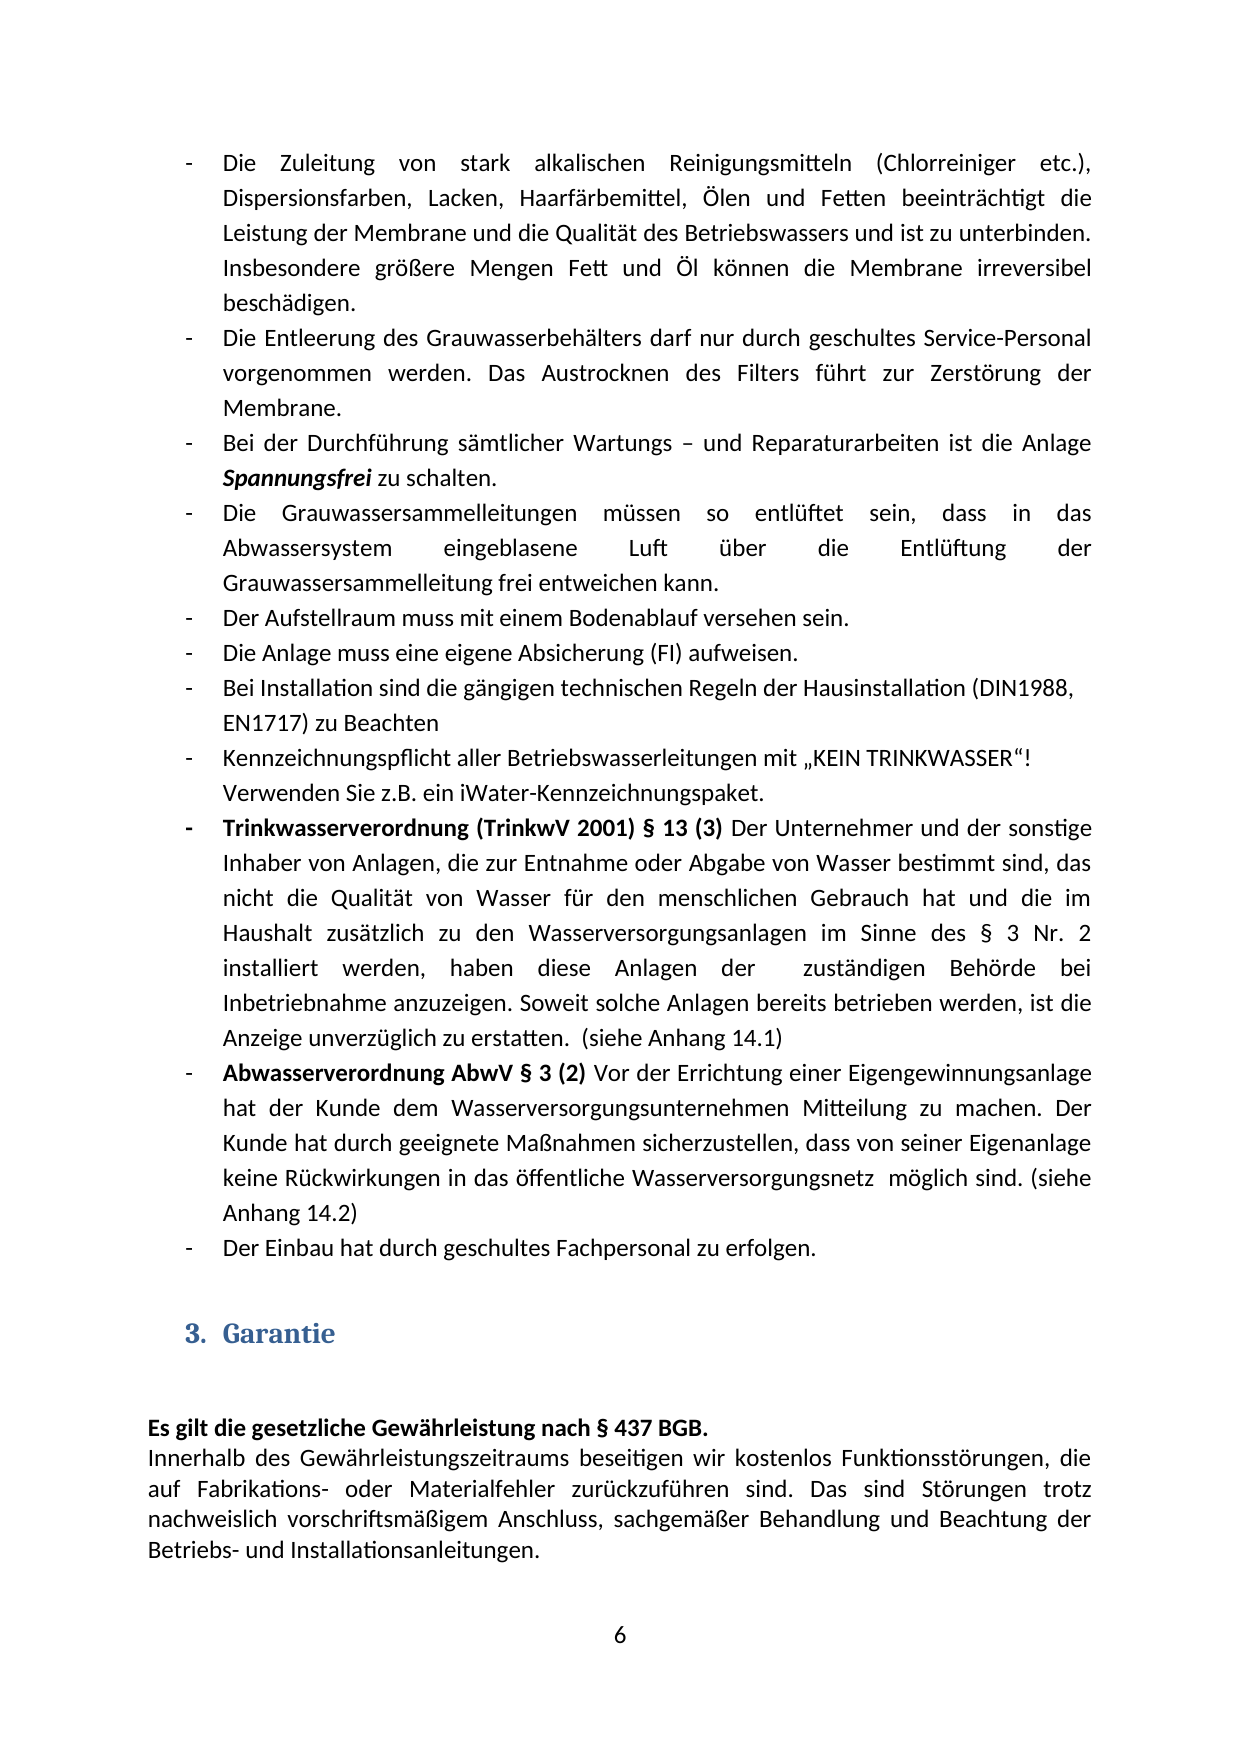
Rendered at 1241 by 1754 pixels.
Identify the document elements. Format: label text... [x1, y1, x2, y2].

list Die Entleerung des Grauwasserbehälters darf nur durch geschultes Service-Personal vorgenommen werden. Das Austrocknen des Filters führt zur Zerstörung der Membrane. [185, 323, 1093, 423]
list Der Einbau hat durch geschultes Fachpersonal zu erfolgen. [185, 1233, 1093, 1263]
text Es gilt die gesetzliche Gewährleistung nach § 437 BGB. [148, 1412, 1093, 1442]
list Die Zuleitung von stark alkalischen Reinigungsmitteln (Chlorreiniger etc.), Dispersionsfarben, Lacken, Haarfärbemittel, Ölen und Fetten beeinträchtigt die Leistung der Membrane und die Qualität des Betriebswassers und ist zu unterbinden. Insbesondere größere Mengen Fett und Öl können die Membrane irreversibel beschädigen. [185, 148, 1093, 318]
list Abwasserverordnung AbwV § 3 (2) Vor der Errichtung einer Eigengewinnungsanlage hat der Kunde dem Wasserversorgungsunternehmen Mitteilung zu machen. Der Kunde hat durch geeignete Maßnahmen sicherzustellen, dass von seiner Eigenanlage keine Rückwirkungen in das öffentliche Wasserversorgungsnetz möglich sind. (siehe Anhang 14.2) [185, 1058, 1093, 1228]
text Innerhalb des Gewährleistungszeitraums beseitigen wir kostenlos Funktionsstörungen, die auf Fabrikations- oder Materialfehler zurückzuführen sind. Das sind Störungen trotz nachweislich vorschriftsmäßigem Anschluss, sachgemäßer Behandlung und Beachtung der Betriebs- und Installationsanleitungen. [148, 1442, 1093, 1564]
list Die Anlage muss eine eigene Absicherung (FI) aufweisen. [185, 638, 1093, 668]
list Bei Installation sind die gängigen technischen Regeln der Hausinstallation (DIN1988, EN1717) zu Beachten [185, 673, 1093, 738]
list Die Grauwassersammelleitungen müssen so entlüftet sein, dass in das Abwassersystem eingeblasene Luft über die Entlüftung der Grauwassersammelleitung frei entweichen kann. [185, 498, 1093, 598]
list Bei der Durchführung sämtlicher Wartungs – und Reparaturarbeiten ist die Anlage Spannungsfrei zu schalten. [185, 428, 1093, 493]
list Der Aufstellraum muss mit einem Bodenablauf versehen sein. [185, 603, 1093, 633]
list Trinkwasserverordnung (TrinkwV 2001) § 13 (3) Der Unternehmer und der sonstige Inhaber von Anlagen, die zur Entnahme oder Abgabe von Wasser bestimmt sind, das nicht die Qualität von Wasser für den menschlichen Gebrauch hat und die im Haushalt zusätzlich zu den Wasserversorgungsanlagen im Sinne des § 3 Nr. 2 installiert werden, haben diese Anlagen der zuständigen Behörde bei Inbetriebnahme anzuzeigen. Soweit solche Anlagen bereits betrieben werden, ist die Anzeige unverzüglich zu erstatten. (siehe Anhang 14.1) [185, 813, 1093, 1053]
list Kennzeichnungspflicht aller Betriebswasserleitungen mit „KEIN TRINKWASSER“! Verwenden Sie z.B. ein iWater-Kennzeichnungspaket. [185, 743, 1093, 808]
subtitle Garantie [185, 1318, 1093, 1351]
